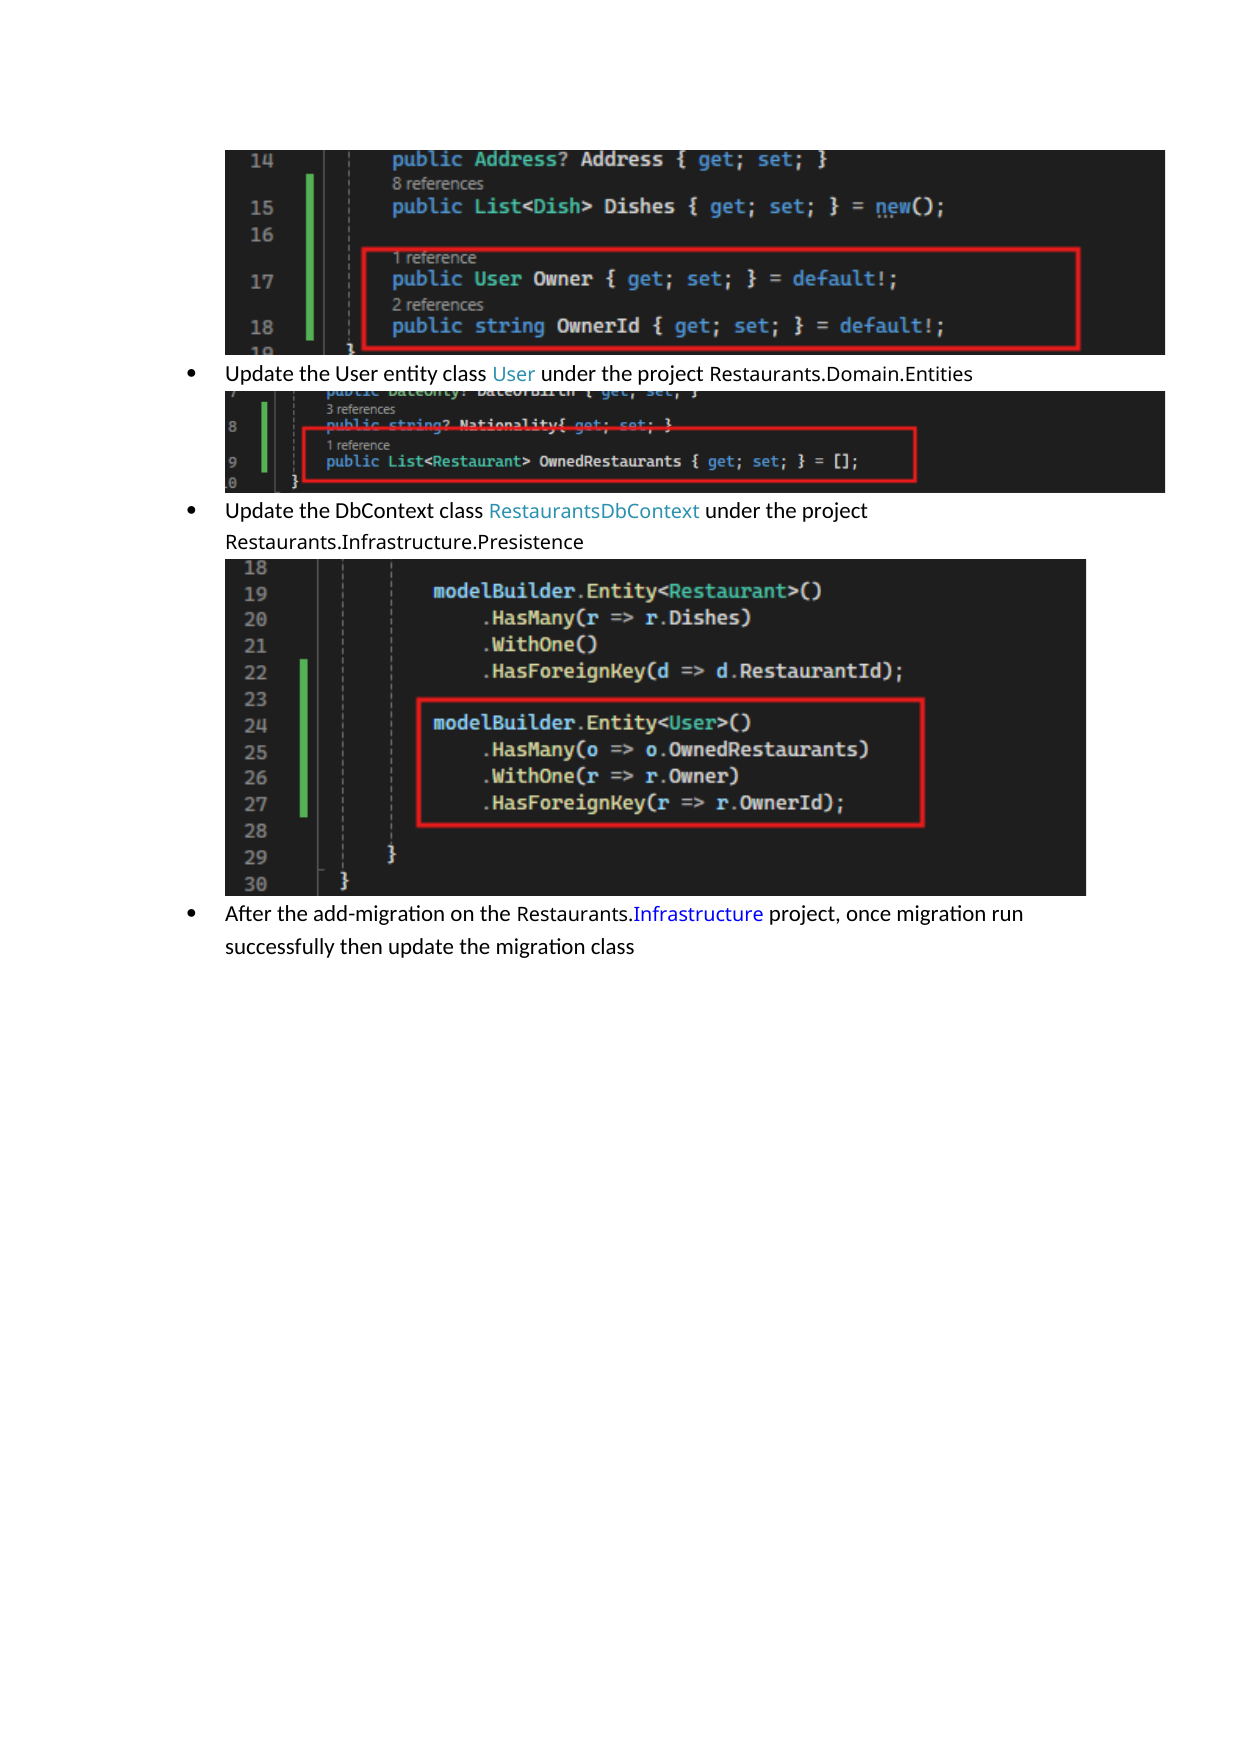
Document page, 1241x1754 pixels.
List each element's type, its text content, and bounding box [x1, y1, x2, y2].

list Update the User entity class User under the project Restaurants.Domain.Entities [187, 359, 1090, 387]
list Update the DbContext class RestaurantsDbContext under the project Restaurants.Infrastructure.Presistence [187, 496, 1090, 555]
picture [225, 559, 1087, 896]
picture [225, 150, 1166, 355]
picture [225, 391, 1166, 493]
list After the add-migration on the Restaurants.Infrastructure project, once migration run successfully then update the migration class [187, 899, 1090, 960]
